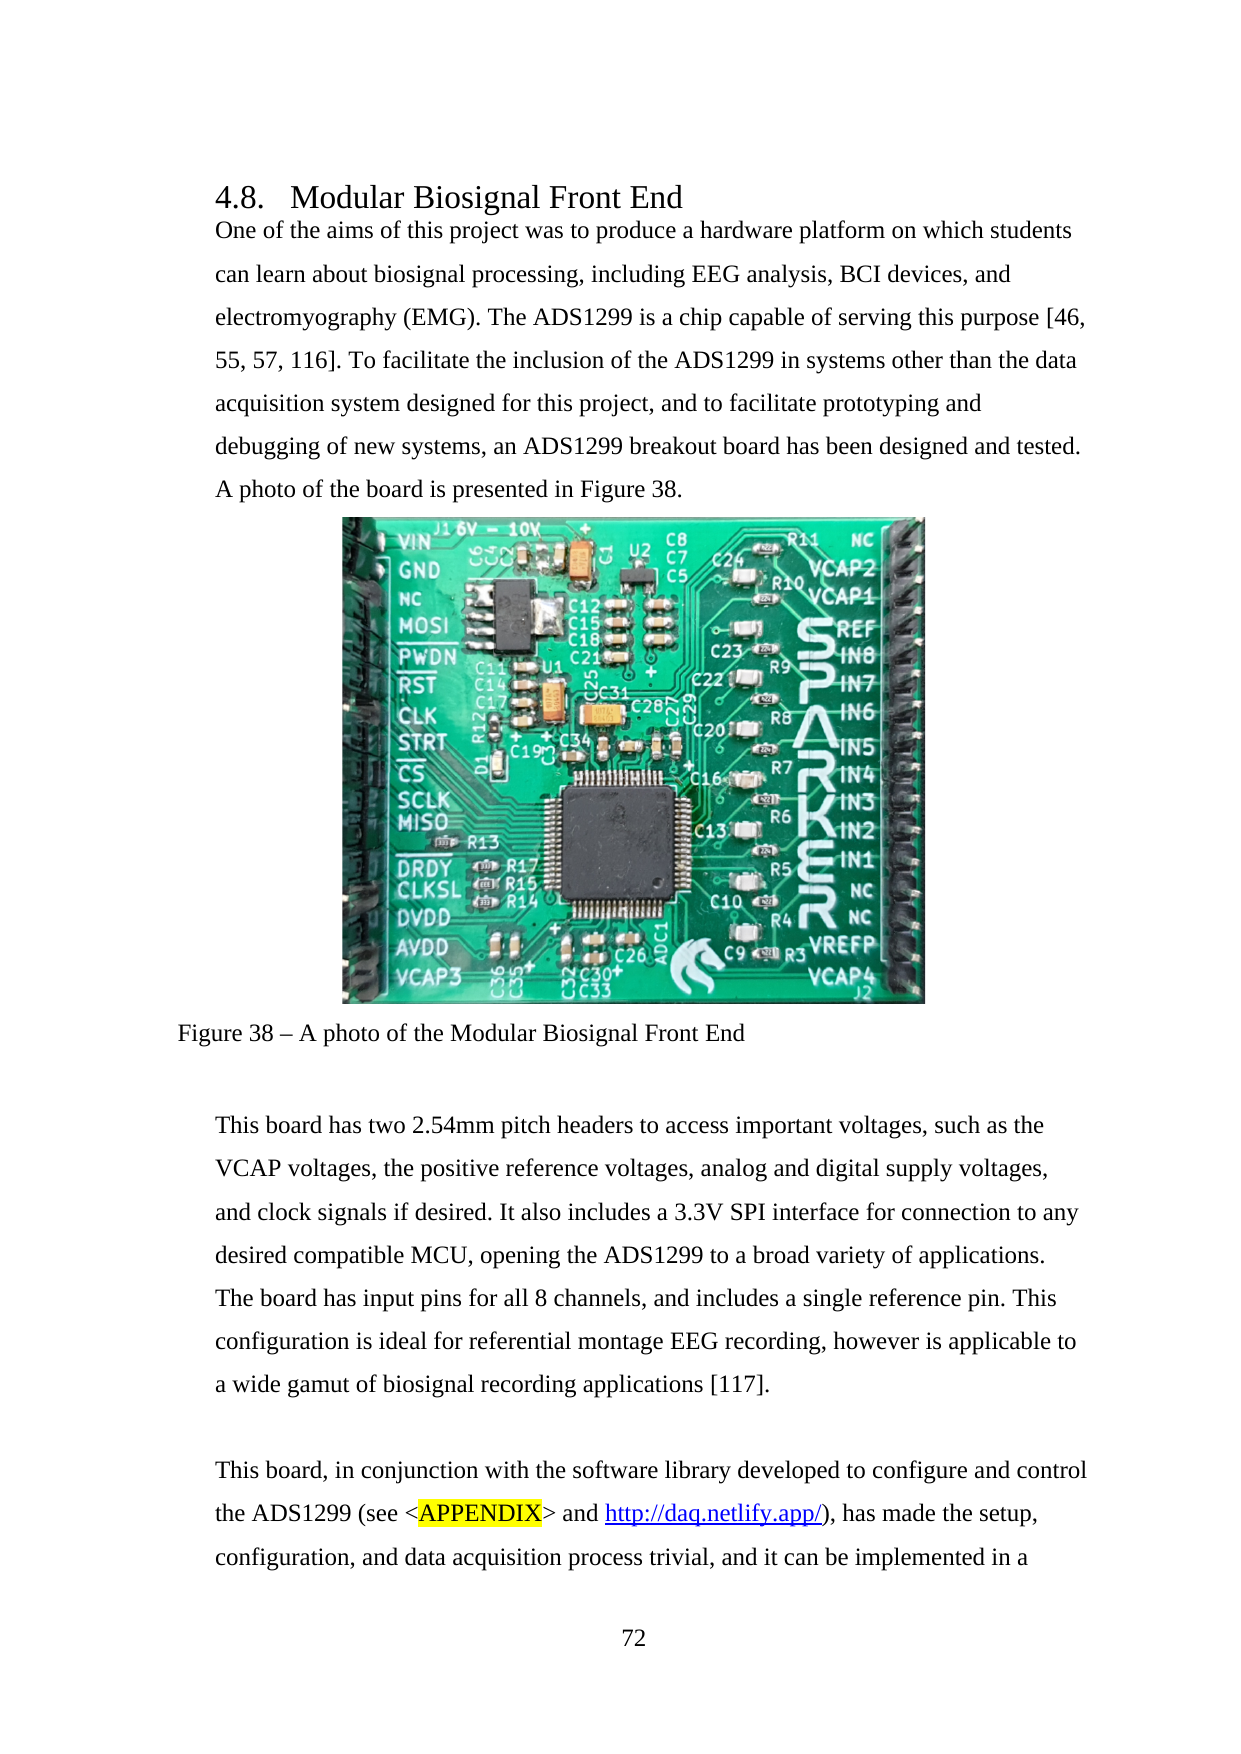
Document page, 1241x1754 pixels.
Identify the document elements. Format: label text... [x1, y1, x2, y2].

text This board has two 2.54mm pitch headers to access important voltages, such as the VCAP voltages, the positive reference voltages, analog and digital supply voltages, and clock signals if desired. It also includes a 3.3V SPI interface for connection to any desired compatible MCU, opening the ADS1299 to a broad variety of applications. The board has input pins for all 8 channels, and includes a single reference pin. This configuration is ideal for referential montage EEG recording, however is applicable to a wide gamut of biosignal recording applications [117]. [215, 1110, 1090, 1398]
text One of the aims of this project was to produce a hardware platform on which students can learn about biosignal processing, including EEG analysis, BCI devices, and electromyography (EMG). The ADS1299 is a chip capable of serving this purpose [46, 55, 57, 116]. To facilitate the inclusion of the ADS1299 in systems other than the data acquisition system designed for this project, and to facilitate prototyping and debugging of new systems, an ADS1299 breakout board has been designed and tested. A photo of the board is presented in Figure 30. [215, 216, 1090, 503]
subtitle Modular Biosignal Front End [215, 177, 1090, 216]
picture [342, 517, 926, 1004]
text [215, 1455, 1090, 1570]
